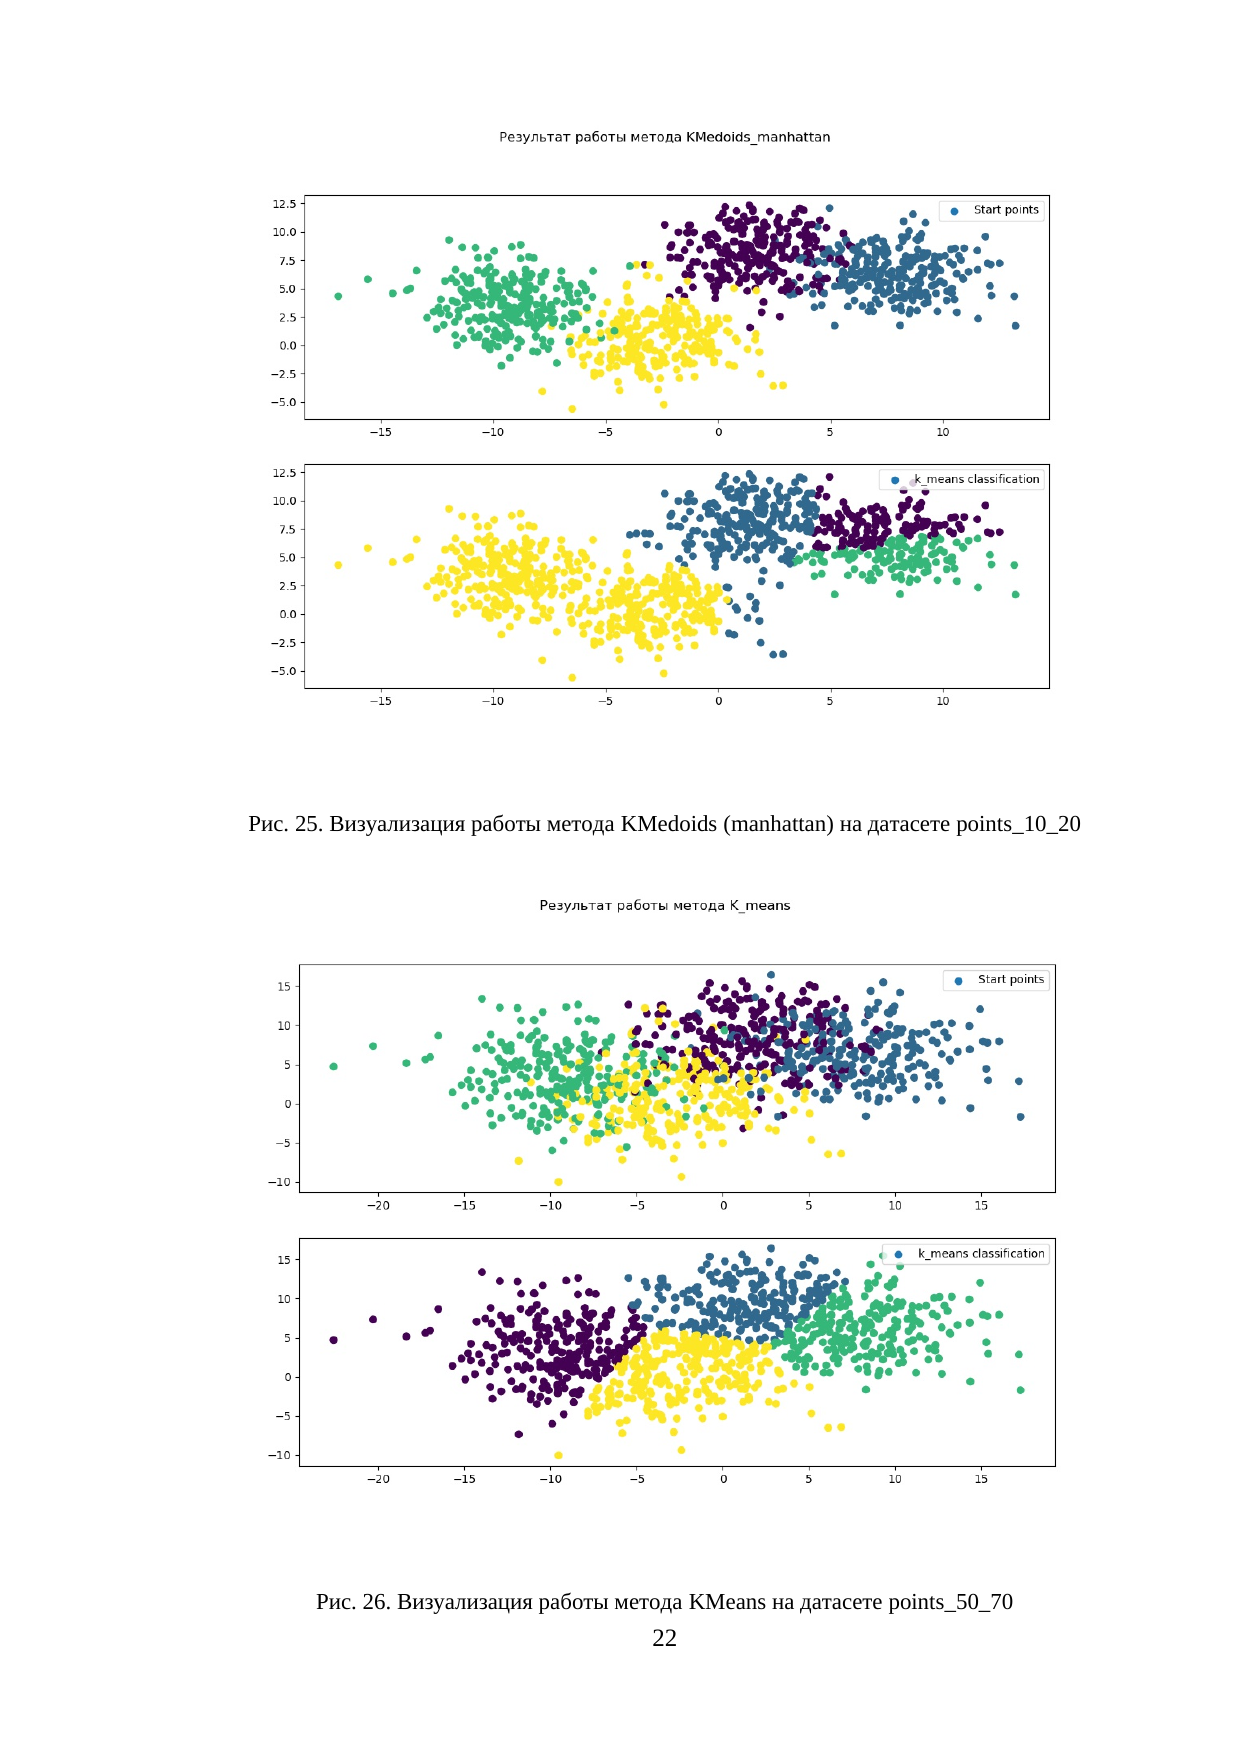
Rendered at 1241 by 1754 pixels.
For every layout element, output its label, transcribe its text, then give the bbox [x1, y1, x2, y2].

text Рис. 26. Визуализация работы метода KMeans на датасете points_50_70 [177, 1588, 1152, 1614]
picture [184, 118, 1145, 758]
text Рис. 25. Визуализация работы метода KMedoids (manhattan) на датасете points_10_20 [177, 809, 1152, 836]
picture [177, 886, 1152, 1537]
